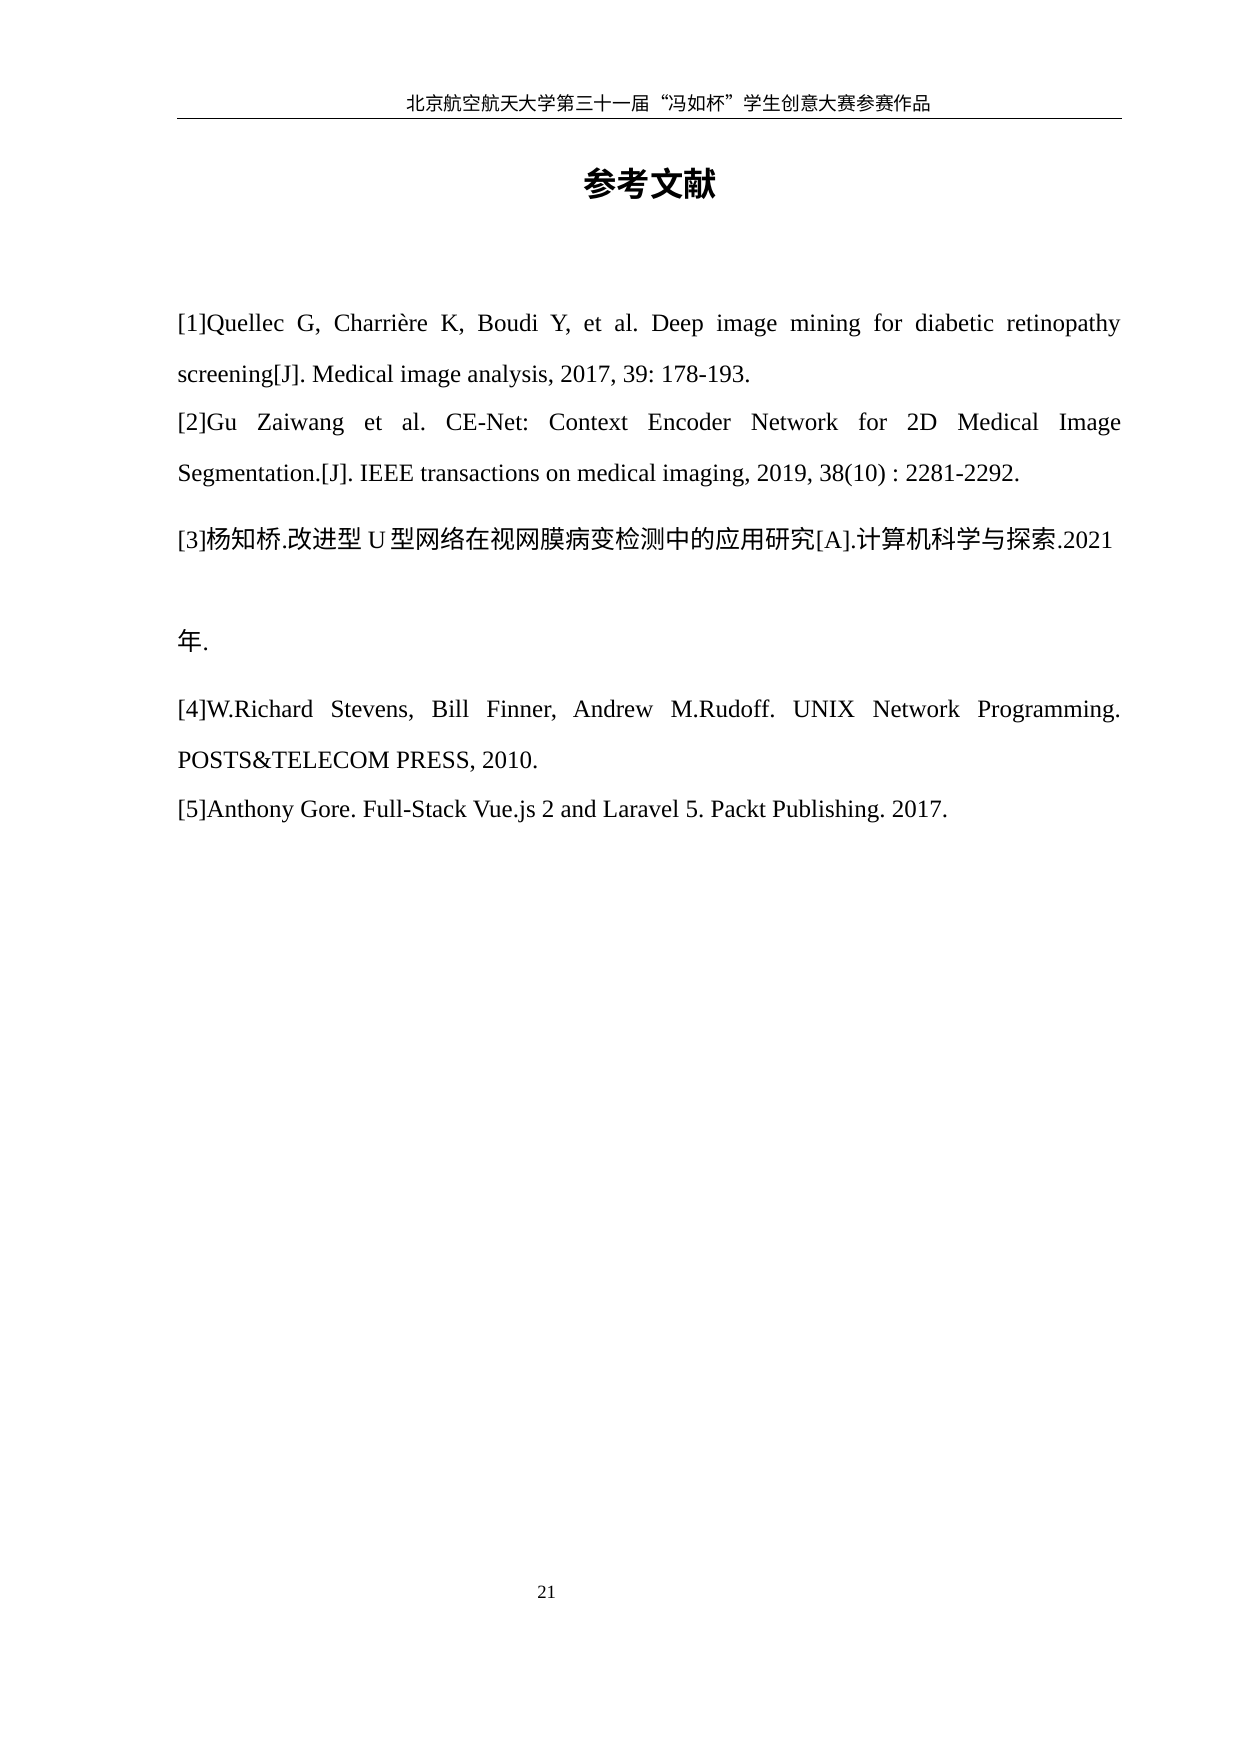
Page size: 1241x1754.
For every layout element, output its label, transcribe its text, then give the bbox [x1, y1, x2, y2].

text [3]杨知桥.改进型U型网络在视网膜病变检测中的应用研究[A].计算机科学与探索.2021年. [177, 504, 1122, 674]
text [2]Gu Zaiwang et al. CE-Net: Context Encoder Network for 2D Medical Image Segmentation.[J]. IEEE transactions on medical imaging, 2019, 38(10) : 2281-2292. [177, 404, 1122, 489]
text [1]Quellec G, Charrière K, Boudi Y, et al. Deep image mining for diabetic retinopathy screening[J]. Medical image analysis, 2017, 39: 178-193. [177, 305, 1122, 390]
text [4]W.Richard Stevens, Bill Finner, Andrew M.Rudoff. UNIX Network Programming. POSTS&TELECOM PRESS, 2010. [177, 692, 1122, 777]
text [5]Anthony Gore. Full-Stack Vue.js 2 and Laravel 5. Packt Publishing. 2017. [177, 791, 1122, 825]
subtitle 参考文献 [177, 148, 1122, 216]
